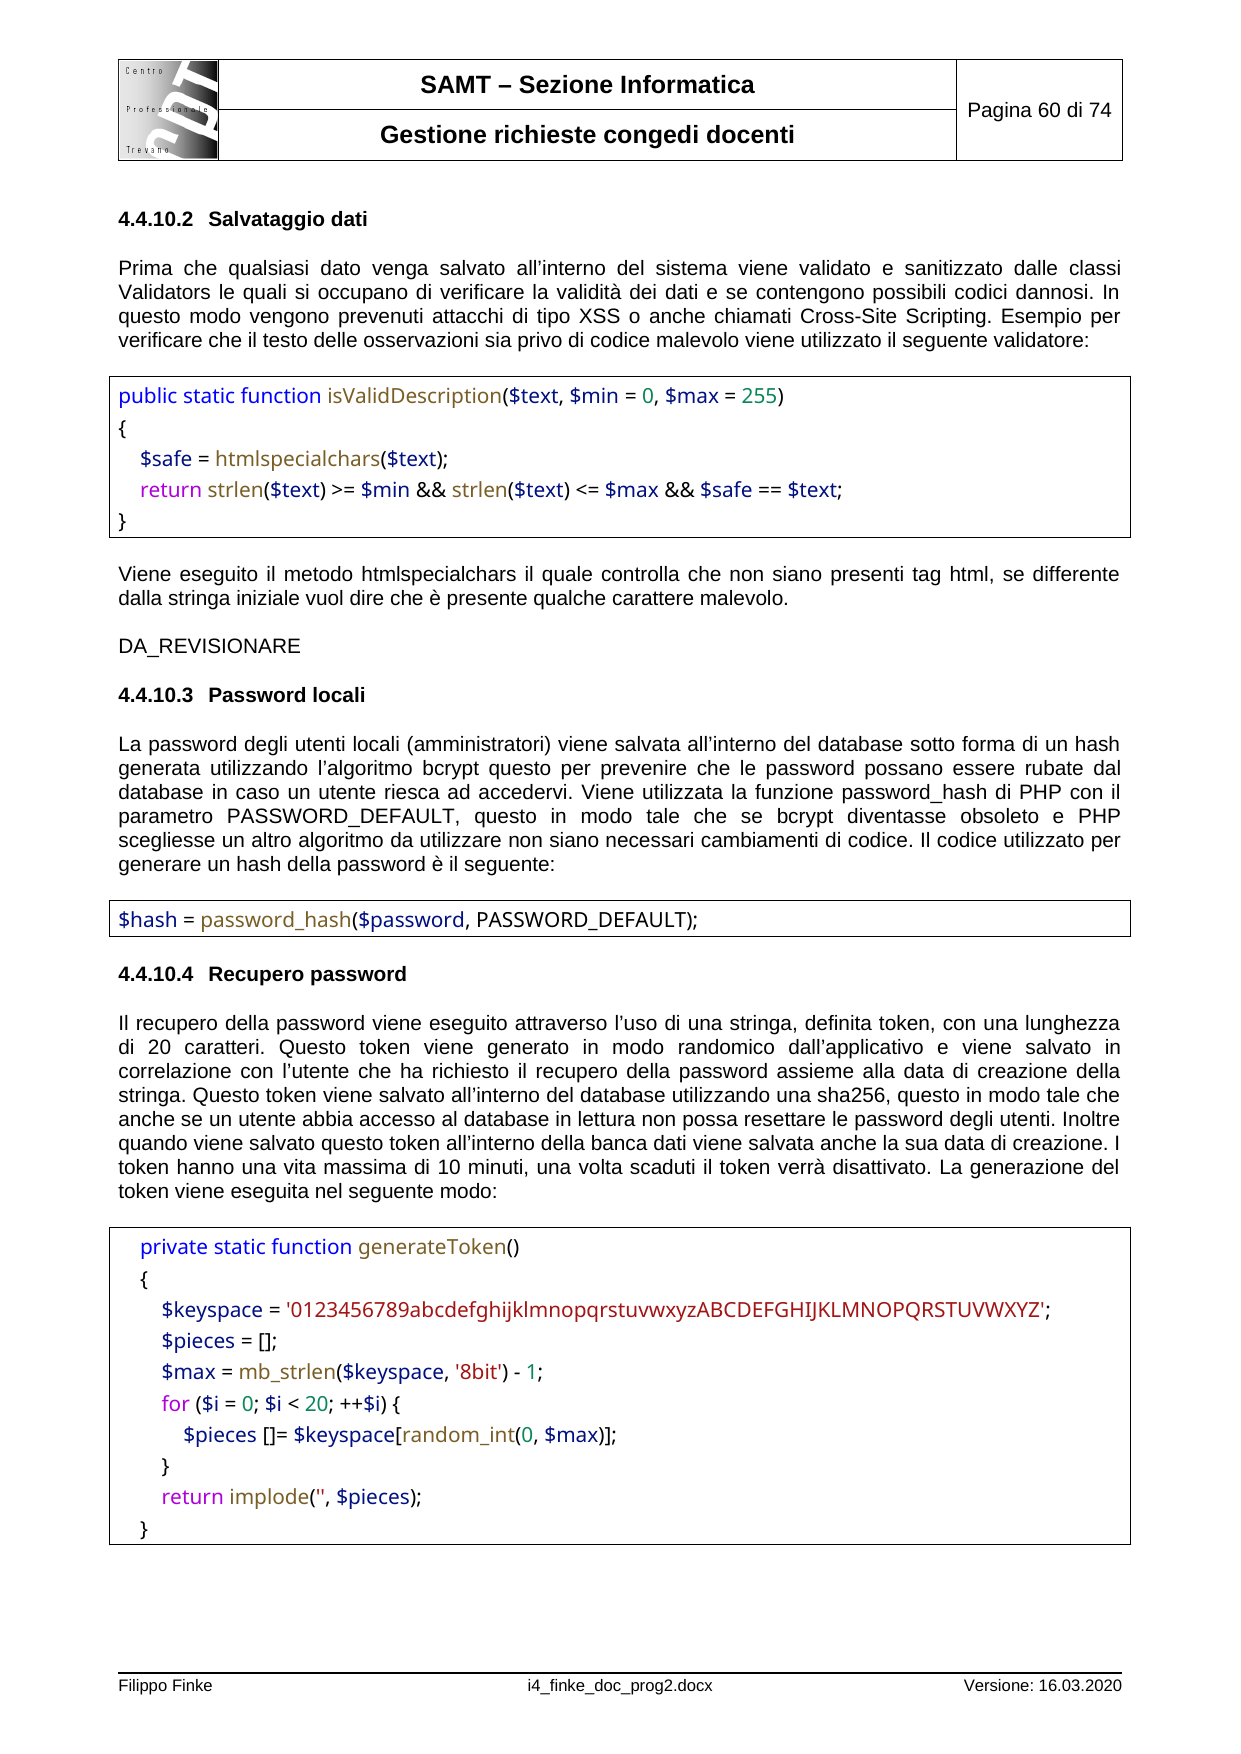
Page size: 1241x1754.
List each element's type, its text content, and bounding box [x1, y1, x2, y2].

text Il recupero della password viene eseguito attraverso l’uso di una stringa, definita token, con una lunghezza di 20 caratteri. Questo token viene generato in modo randomico dall’applicativo e viene salvato in correlazione con l’utente che ha richiesto il recupero della password assieme alla data di creazione della stringa. Questo token viene salvato all’interno del database utilizzando una sha256, questo in modo tale che anche se un utente abbia accesso al database in lettura non possa resettare le password degli utenti. Inoltre quando viene salvato questo token all’interno della banca dati viene salvata anche la sua data di creazione. I token hanno una vita massima di 10 minuti, una volta scaduti il token verrà disattivato. La generazione del token viene eseguita nel seguente modo: [118, 1011, 1122, 1203]
text $keyspace = '0123456789abcdefghijklmnopqrstuvwxyzABCDEFGHIJKLMNOPQRSTUVWXYZ'; [118, 1292, 1122, 1323]
text La password degli utenti locali (amministratori) viene salvata all’interno del database sotto forma di un hash generata utilizzando l’algoritmo bcrypt questo per prevenire che le password possano essere rubate dal database in caso un utente riesca ad accedervi. Viene utilizzata la funzione password_hash di PHP con il parametro PASSWORD_DEFAULT, questo in modo tale che se bcrypt diventasse obsoleto e PHP scegliesse un altro algoritmo da utilizzare non siano necessari cambiamenti di codice. Il codice utilizzato per generare un hash della password è il seguente: [118, 732, 1122, 876]
text $hash = password_hash($password, PASSWORD_DEFAULT); [110, 901, 1130, 936]
subtitle Salvataggio dati [118, 207, 1122, 231]
text $max = mb_strlen($keyspace, '8bit') - 1; [118, 1355, 1122, 1386]
text return implode('', $pieces); [118, 1480, 1122, 1508]
picture [118, 60, 218, 159]
text $safe = htmlspecialchars($text); [118, 441, 1122, 472]
text Viene eseguito il metodo htmlspecialchars il quale controlla che non siano presenti tag html, se differente dalla stringa iniziale vuol dire che è presente qualche carattere malevolo. [118, 562, 1122, 610]
text Prima che qualsiasi dato venga salvato all’interno del sistema viene validato e sanitizzato dalle classi Validators le quali si occupano di verificare la validità dei dati e se contengono possibili codici dannosi. In questo modo vengono prevenuti attacchi di tipo XSS o anche chiamati Cross-Site Scripting. Esempio per verificare che il testo delle osservazioni sia privo di codice malevolo viene utilizzato il seguente validatore: [118, 256, 1122, 352]
text } [110, 1508, 1130, 1544]
text public static function isValidDescription($text, $min = 0, $max = 255) [110, 377, 1130, 410]
subtitle Password locali [118, 683, 1122, 707]
text private static function generateToken() [110, 1228, 1130, 1261]
text DA_REVISIONARE [118, 634, 1122, 658]
text return strlen($text) >= $min && strlen($text) <= $max && $safe == $text; [118, 472, 1122, 501]
text $pieces = []; [118, 1323, 1122, 1355]
text $pieces []= $keyspace[random_int(0, $max)]; [118, 1417, 1122, 1448]
subtitle Recupero password [118, 962, 1122, 986]
text { [118, 1261, 1122, 1292]
text for ($i = 0; $i < 20; ++$i) { [118, 1386, 1122, 1417]
text { [118, 410, 1122, 441]
text } [118, 1448, 1122, 1480]
text } [110, 501, 1130, 537]
